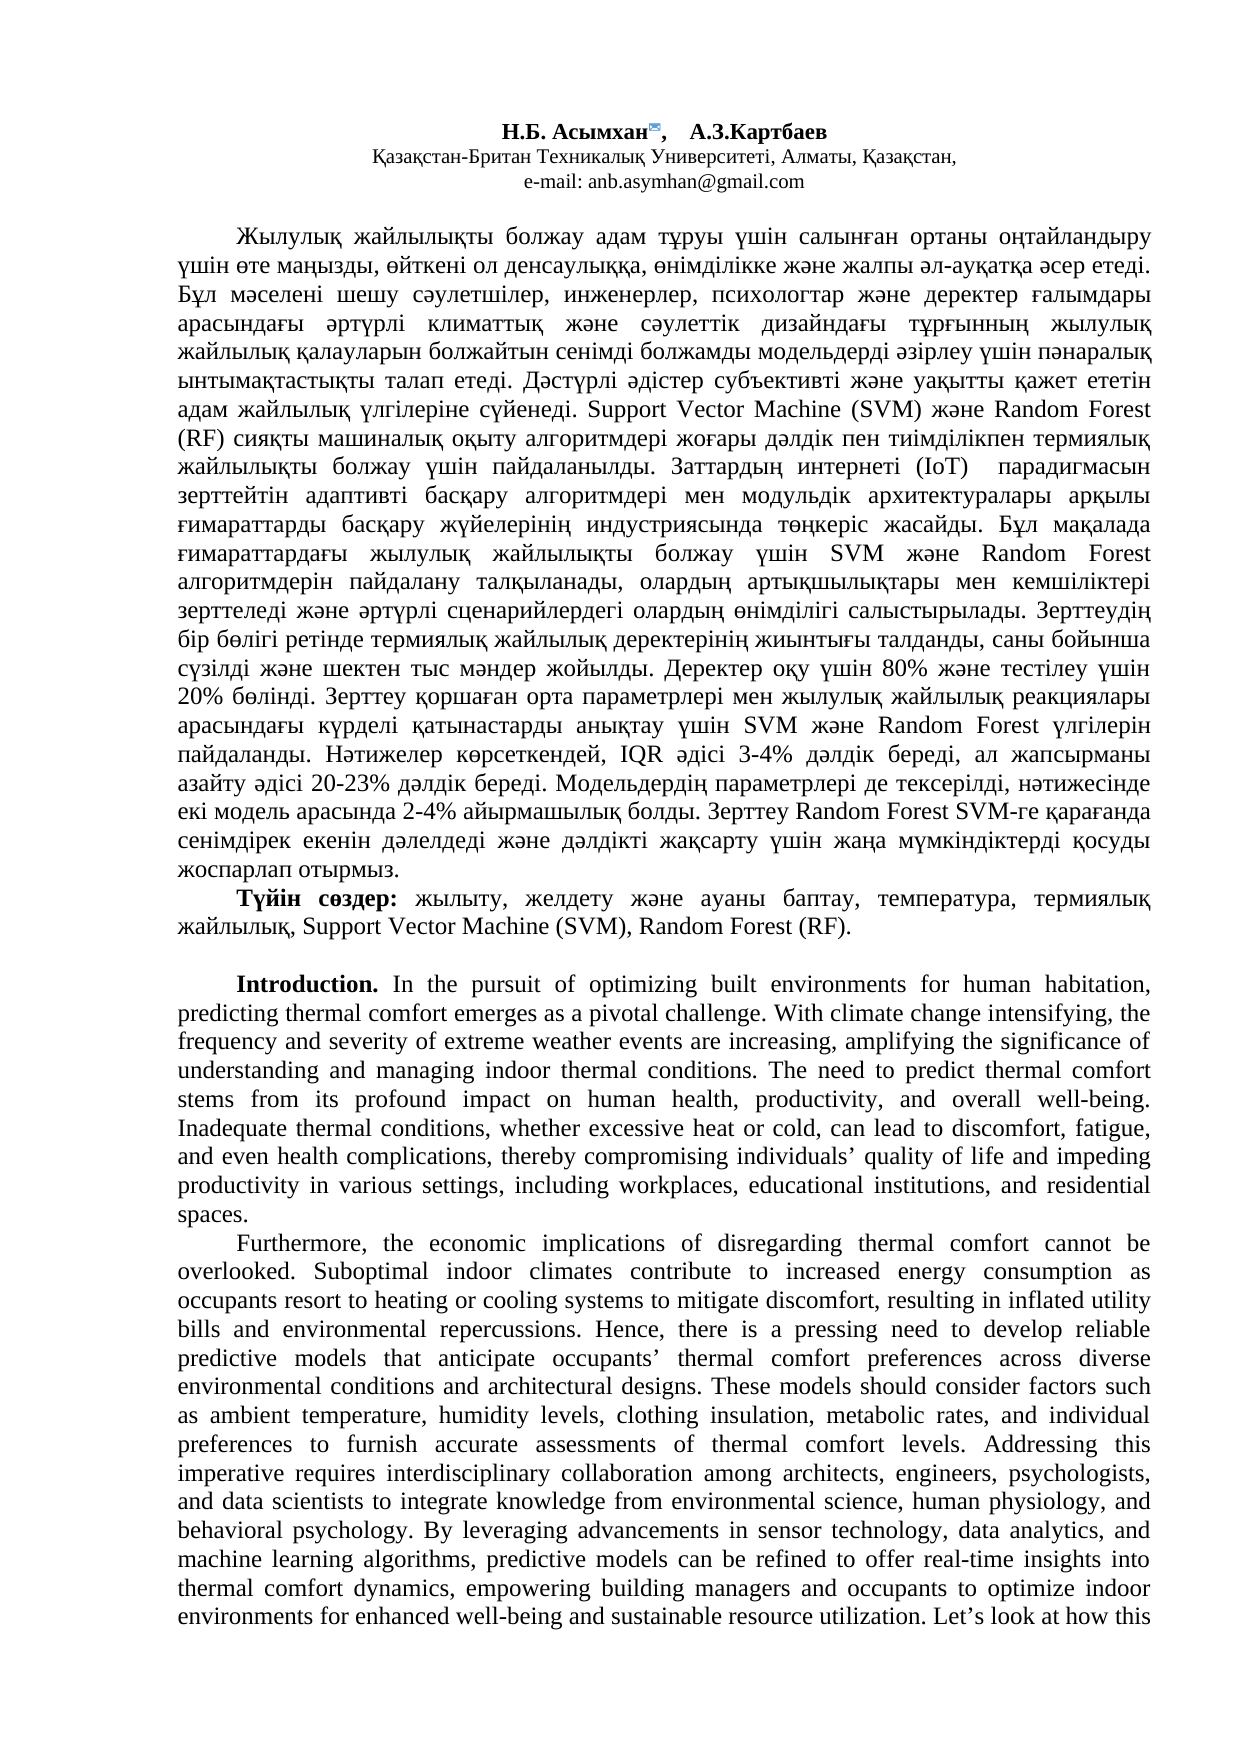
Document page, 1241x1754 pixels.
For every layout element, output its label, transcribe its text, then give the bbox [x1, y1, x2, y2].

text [177, 1228, 1152, 1630]
text Қазақстан-Британ Техникалық Университеті, Алматы, Қазақстан, [177, 144, 1152, 168]
text Tүйін сөздер: жылыту, желдету және ауаны баптау, температура, термиялық жайлылық, Support Vector Machine (SVM), Random Forest (RF). [177, 883, 1152, 940]
text e-mail: anb.asymhan@gmail.com [177, 168, 1152, 193]
text Introduction. In the pursuit of optimizing built environments for human habitation, predicting thermal comfort emerges as a pivotal challenge. With climate change intensifying, the frequency and severity of extreme weather events are increasing, amplifying the significance of understanding and managing indoor thermal conditions. The need to predict thermal comfort stems from its profound impact on human health, productivity, and overall well-being. Inadequate thermal conditions, whether excessive heat or cold, can lead to discomfort, fatigue, and even health complications, thereby compromising individuals’ quality of life and impeding productivity in various settings, including workplaces, educational institutions, and residential spaces. [177, 969, 1152, 1228]
text Жылулық жайлылықты болжау адам тұруы үшін салынған ортаны оңтайландыру үшін өте маңызды, өйткені ол денсаулыққа, өнімділікке және жалпы әл-ауқатқа әсер етеді. Бұл мәселені шешу сәулетшілер, инженерлер, психологтар және деректер ғалымдары арасындағы әртүрлі климаттық және сәулеттік дизайндағы тұрғынның жылулық жайлылық қалауларын болжайтын сенімді болжамды модельдерді әзірлеу үшін пәнаралық ынтымақтастықты талап етеді. Дәстүрлі әдістер субъективті және уақытты қажет ететін адам жайлылық үлгілеріне сүйенеді. Support Vector Machine (SVM) және Random Forest (RF) сияқты машиналық оқыту алгоритмдері жоғары дәлдік пен тиімділікпен термиялық жайлылықты болжау үшін пайдаланылды. Заттардың интернеті (IoT) парадигмасын зерттейтін адаптивті басқару алгоритмдері мен модульдік архитектуралары арқылы ғимараттарды басқару жүйелерінің индустриясында төңкеріс жасайды. Бұл мақалада ғимараттардағы жылулық жайлылықты болжау үшін SVM және Random Forest алгоритмдерін пайдалану талқыланады, олардың артықшылықтары мен кемшіліктері зерттеледі және әртүрлі сценарийлердегі олардың өнімділігі салыстырылады. Зерттеудің бір бөлігі ретінде термиялық жайлылық деректерінің жиынтығы талданды, саны бойынша сүзілді және шектен тыс мәндер жойылды. Деректер оқу үшін 80% және тестілеу үшін 20% бөлінді. Зерттеу қоршаған орта параметрлері мен жылулық жайлылық реакциялары арасындағы күрделі қатынастарды анықтау үшін SVM және Random Forest үлгілерін пайдаланды. Нәтижелер көрсеткендей, IQR әдісі 3-4% дәлдік береді, ал жапсырманы азайту әдісі 20-23% дәлдік береді. Модельдердің параметрлері де тексерілді, нәтижесінде екі модель арасында 2-4% айырмашылық болды. Зерттеу Random Forest SVM-ге қарағанда сенімдірек екенін дәлелдеді және дәлдікті жақсарту үшін жаңа мүмкіндіктерді қосуды жоспарлап отырмыз. [177, 221, 1152, 883]
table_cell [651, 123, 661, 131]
text Н.Б. Асымхан, А.З.Картбаев [177, 118, 1152, 144]
